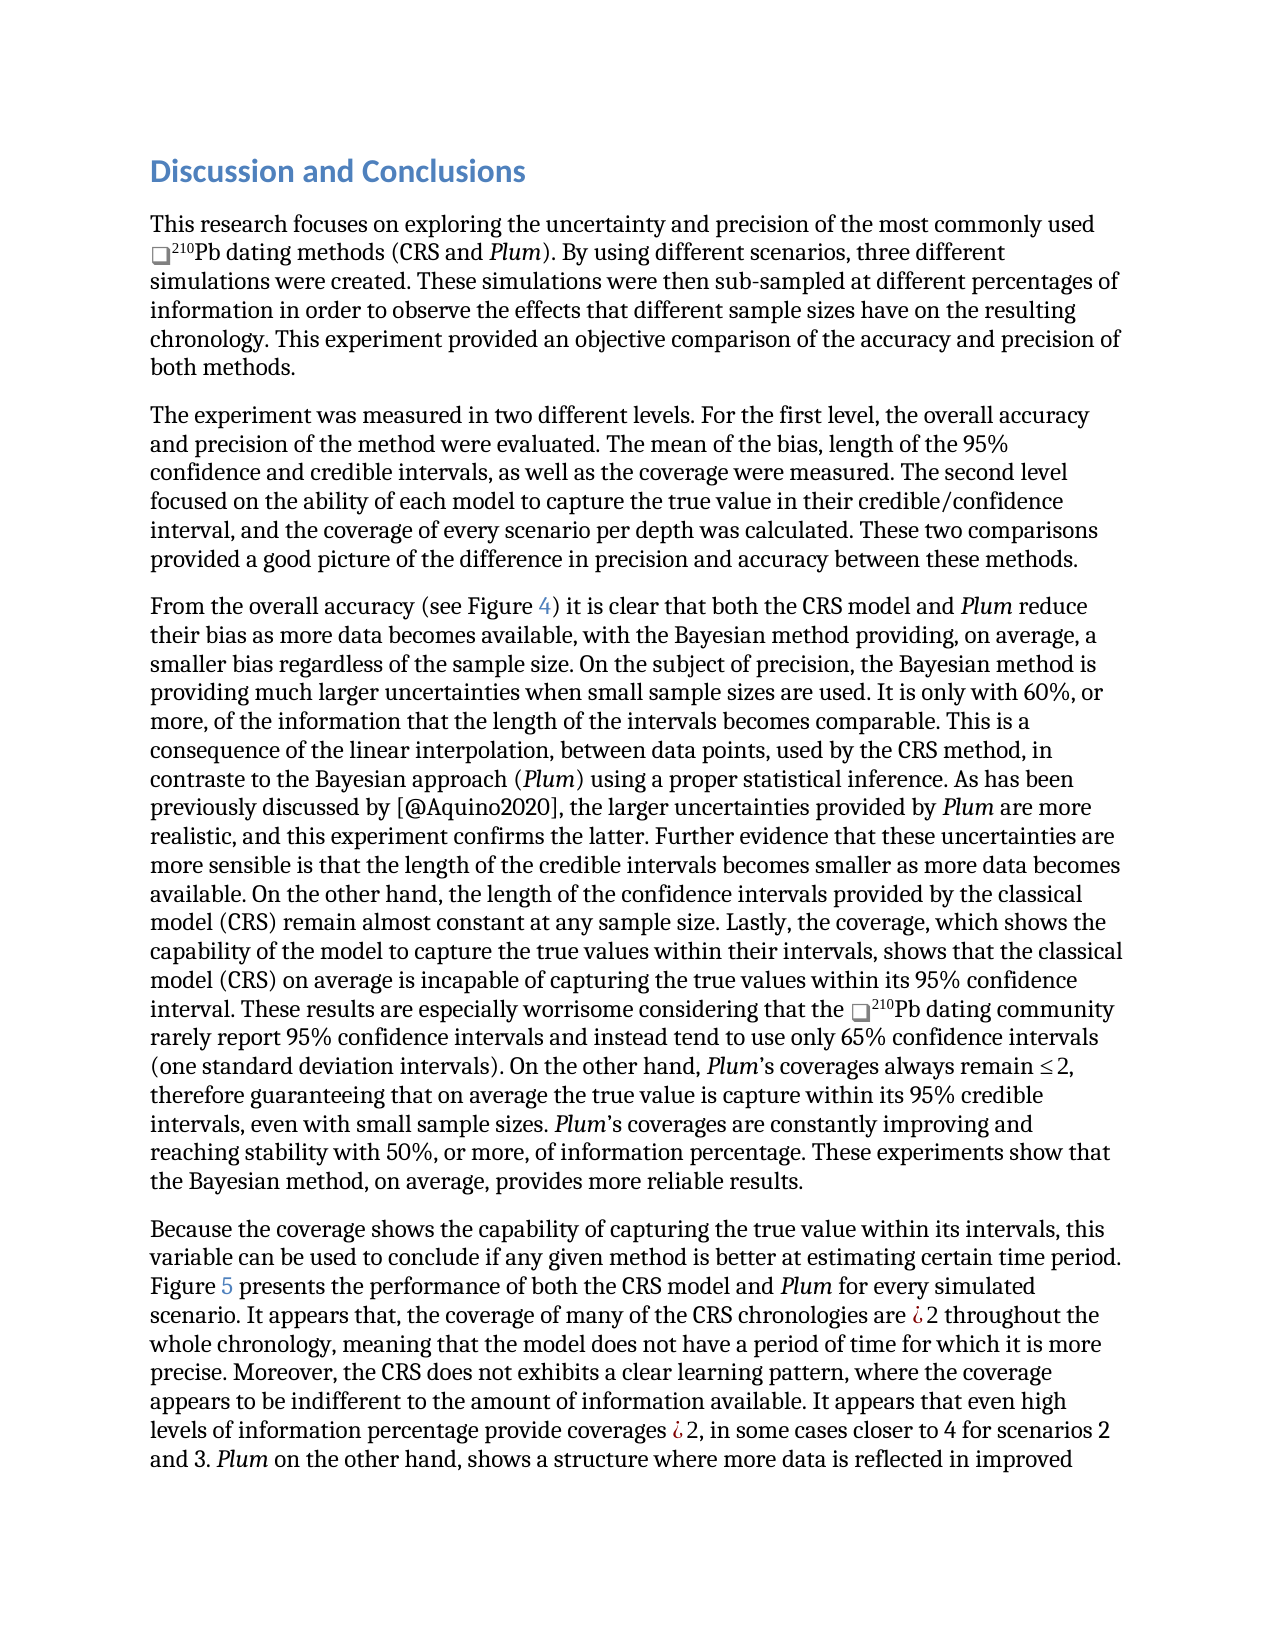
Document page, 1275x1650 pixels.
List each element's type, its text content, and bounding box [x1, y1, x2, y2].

subtitle Discussion and Conclusions [150, 150, 1125, 191]
text This research focuses on exploring the uncertainty and precision of the most commonly used Pb dating methods (CRS and Plum). By using different scenarios, three different simulations were created. These simulations were then sub-sampled at different percentages of information in order to observe the effects that different sample sizes have on the resulting chronology. This experiment provided an objective comparison of the accuracy and precision of both methods. [150, 209, 1125, 382]
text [150, 1214, 1125, 1473]
text The experiment was measured in two different levels. For the first level, the overall accuracy and precision of the method were evaluated. The mean of the bias, length of the 95% confidence and credible intervals, as well as the coverage were measured. The second level focused on the ability of each model to capture the true value in their credible/confidence interval, and the coverage of every scenario per depth was calculated. These two comparisons provided a good picture of the difference in precision and accuracy between these methods. [150, 401, 1125, 573]
text From the overall accuracy (see Figure 4) it is clear that both the CRS model and Plum reduce their bias as more data becomes available, with the Bayesian method providing, on average, a smaller bias regardless of the sample size. On the subject of precision, the Bayesian method is providing much larger uncertainties when small sample sizes are used. It is only with 60%, or more, of the information that the length of the intervals becomes comparable. This is a consequence of the linear interpolation, between data points, used by the CRS method, in contraste to the Bayesian approach (Plum) using a proper statistical inference. As has been previously discussed by [@Aquino2020], the larger uncertainties provided by Plum are more realistic, and this experiment confirms the latter. Further evidence that these uncertainties are more sensible is that the length of the credible intervals becomes smaller as more data becomes available. On the other hand, the length of the confidence intervals provided by the classical model (CRS) remain almost constant at any sample size. Lastly, the coverage, which shows the capability of the model to capture the true values within their intervals, shows that the classical model (CRS) on average is incapable of capturing the true values within its 95% confidence interval. These results are especially worrisome considering that the Pb dating community rarely report 95% confidence intervals and instead tend to use only 65% confidence intervals (one standard deviation intervals). On the other hand, Plum’s coverages always remain , therefore guaranteeing that on average the true value is capture within its 95% credible intervals, even with small sample sizes. Plum’s coverages are constantly improving and reaching stability with 50%, or more, of information percentage. These experiments show that the Bayesian method, on average, provides more reliable results. [150, 592, 1125, 1196]
